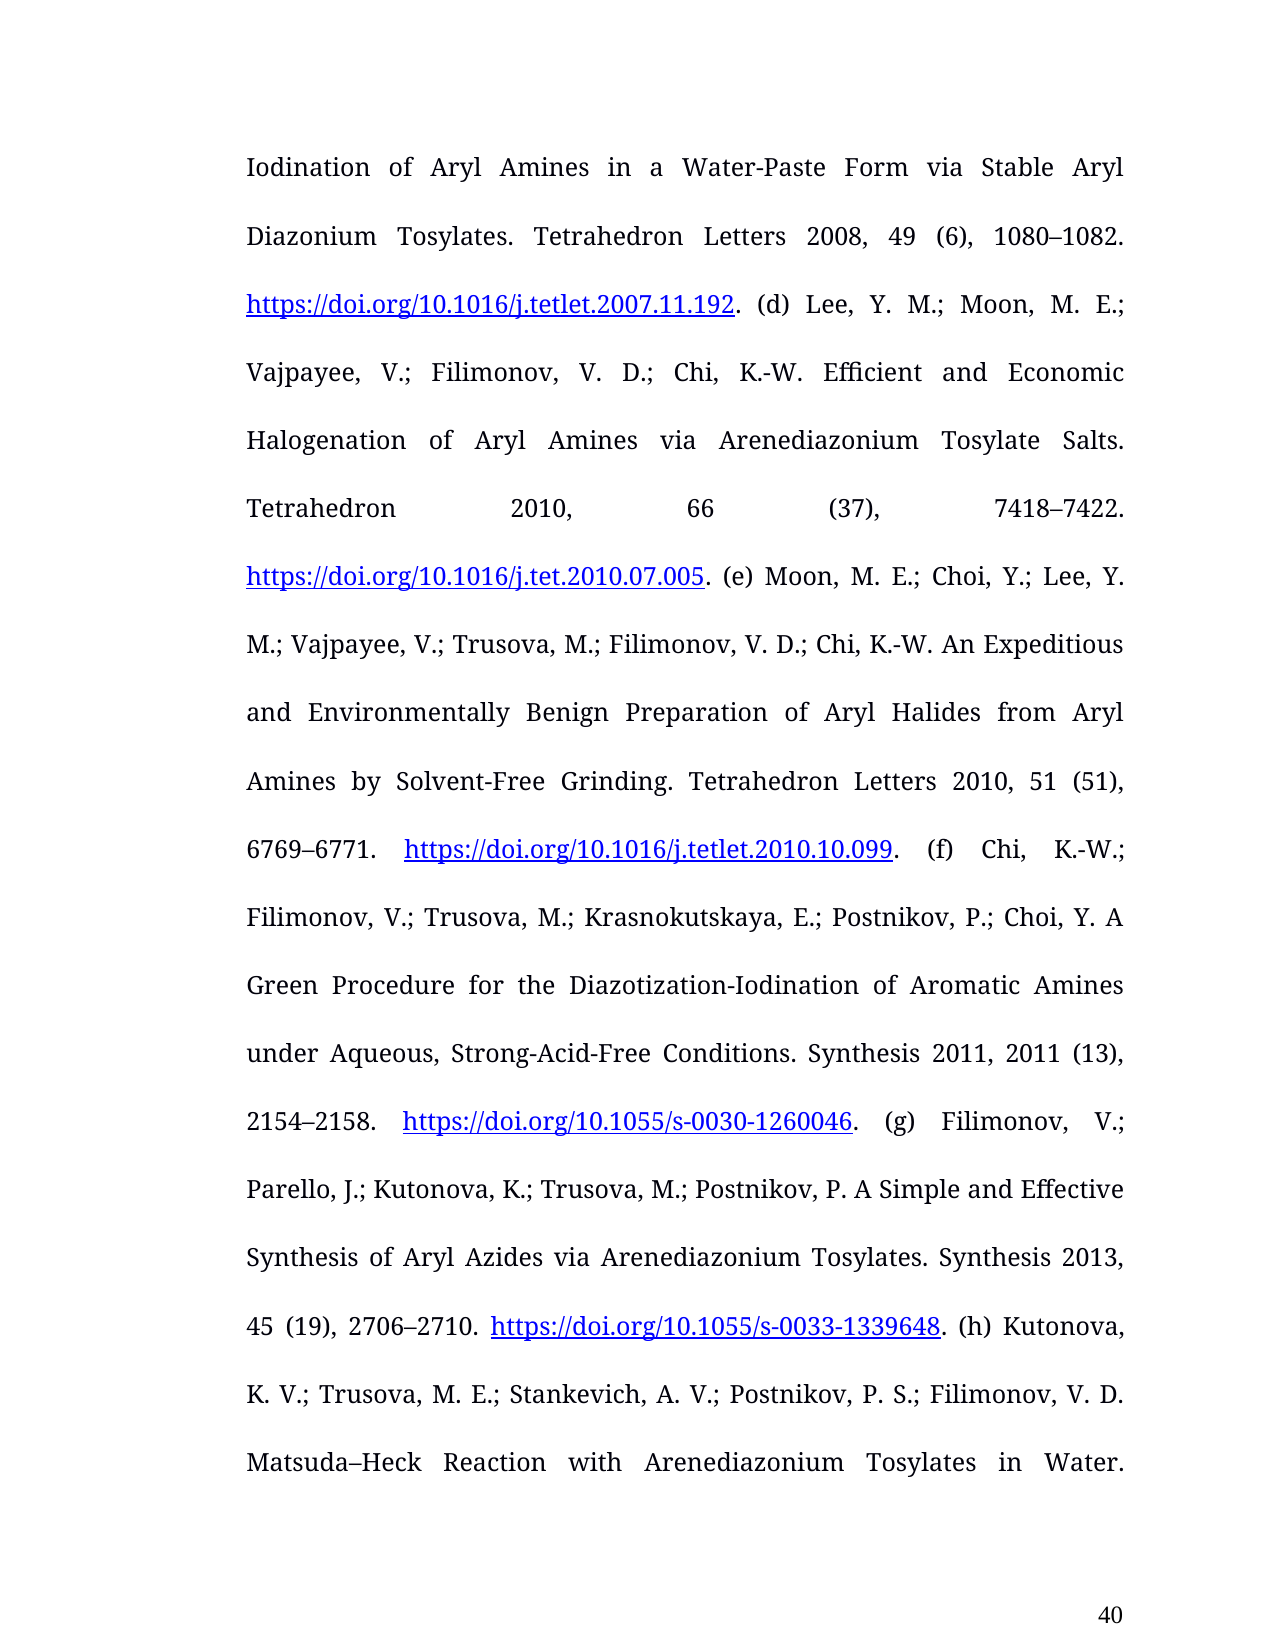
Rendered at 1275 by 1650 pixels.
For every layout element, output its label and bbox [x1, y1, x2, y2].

list [208, 150, 1125, 1478]
